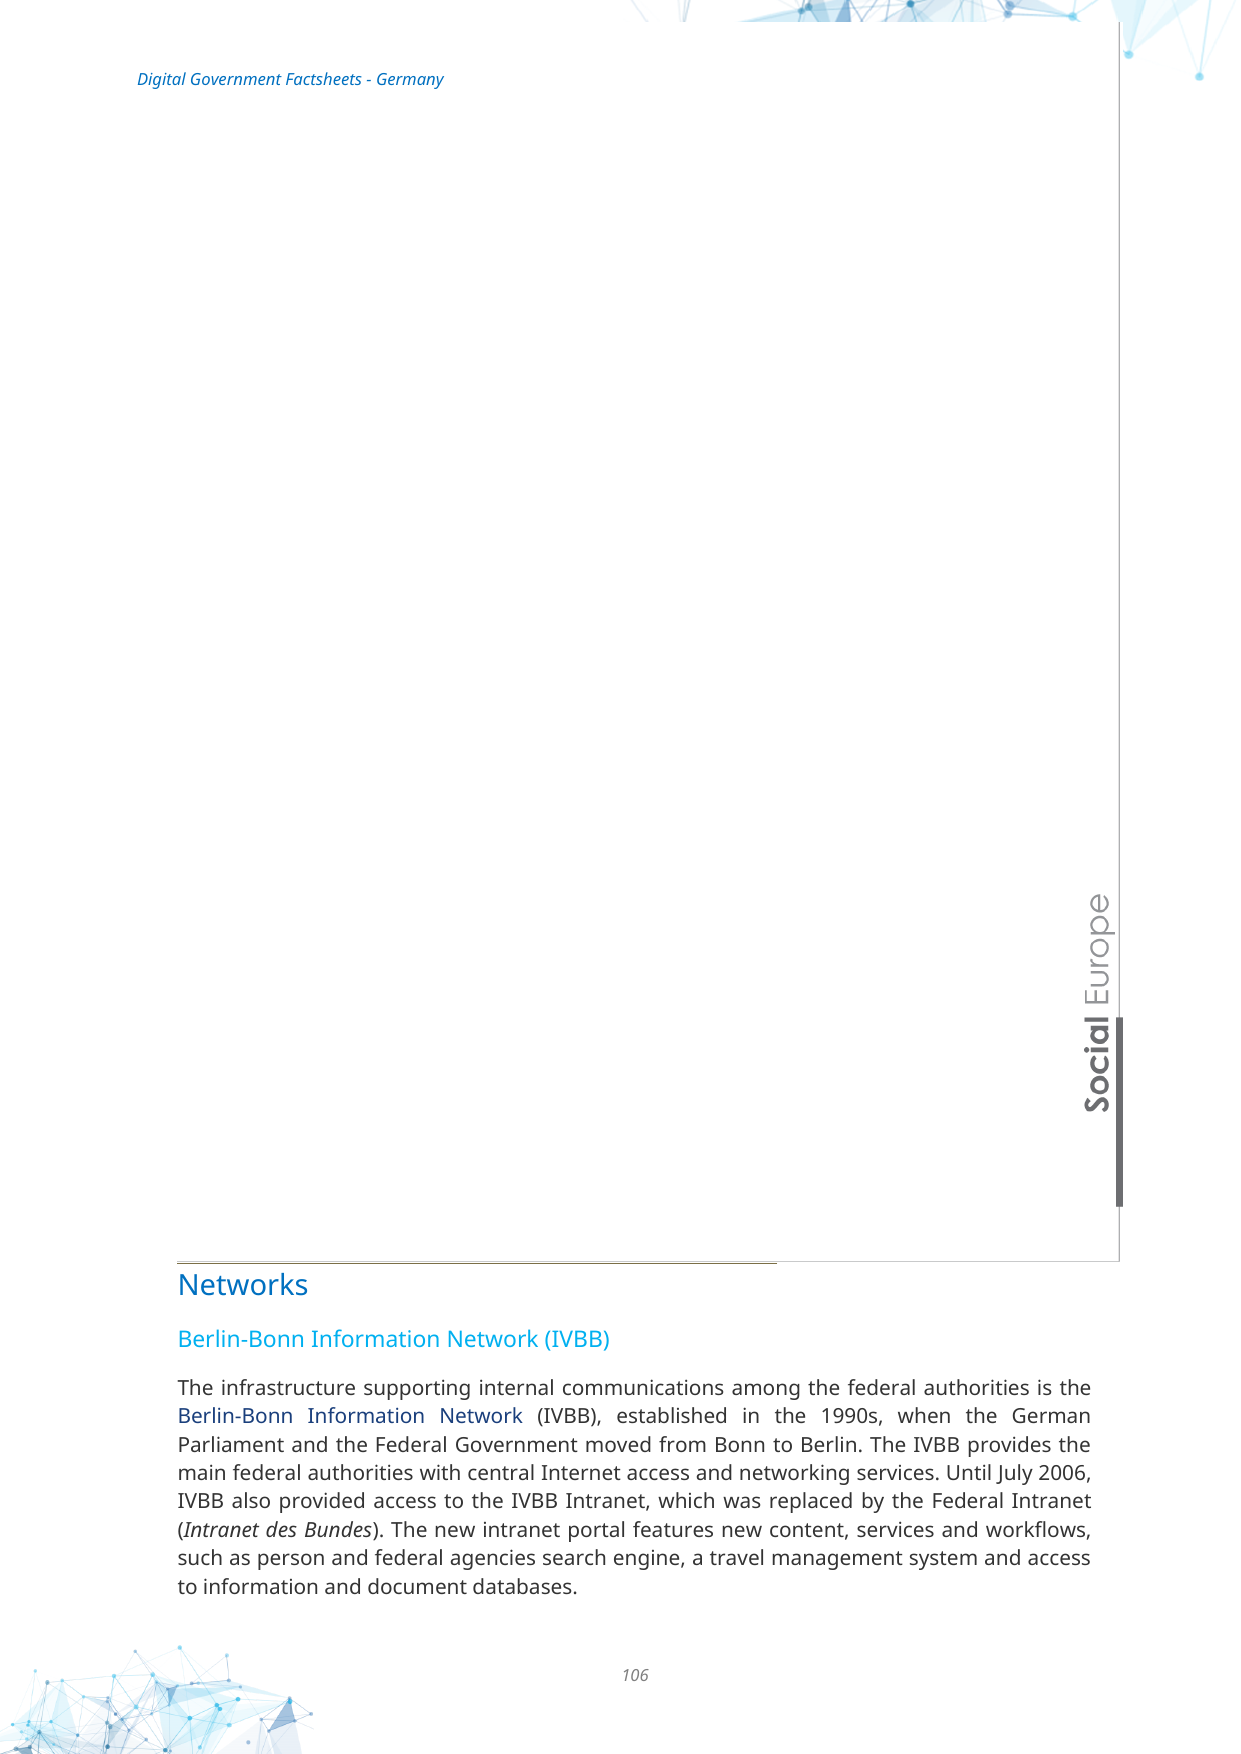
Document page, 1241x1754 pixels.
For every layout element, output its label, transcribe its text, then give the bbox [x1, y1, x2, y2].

subtitle Networks [177, 1264, 1092, 1304]
subtitle Berlin-Bonn Information Network (IVBB) [177, 1323, 1092, 1354]
picture [177, 22, 1123, 1262]
text The infrastructure supporting internal communications among the federal authorities is the Berlin-Bonn Information Network (IVBB), established in the 1990s, when the German Parliament and the Federal Government moved from Bonn to Berlin. The IVBB provides the main federal authorities with central Internet access and networking services. Until July 2006, IVBB also provided access to the IVBB Intranet, which was replaced by the Federal Intranet (Intranet des Bundes). The new intranet portal features new content, services and workflows, such as person and federal agencies search engine, a travel management system and access to information and document databases. [177, 1373, 1092, 1600]
